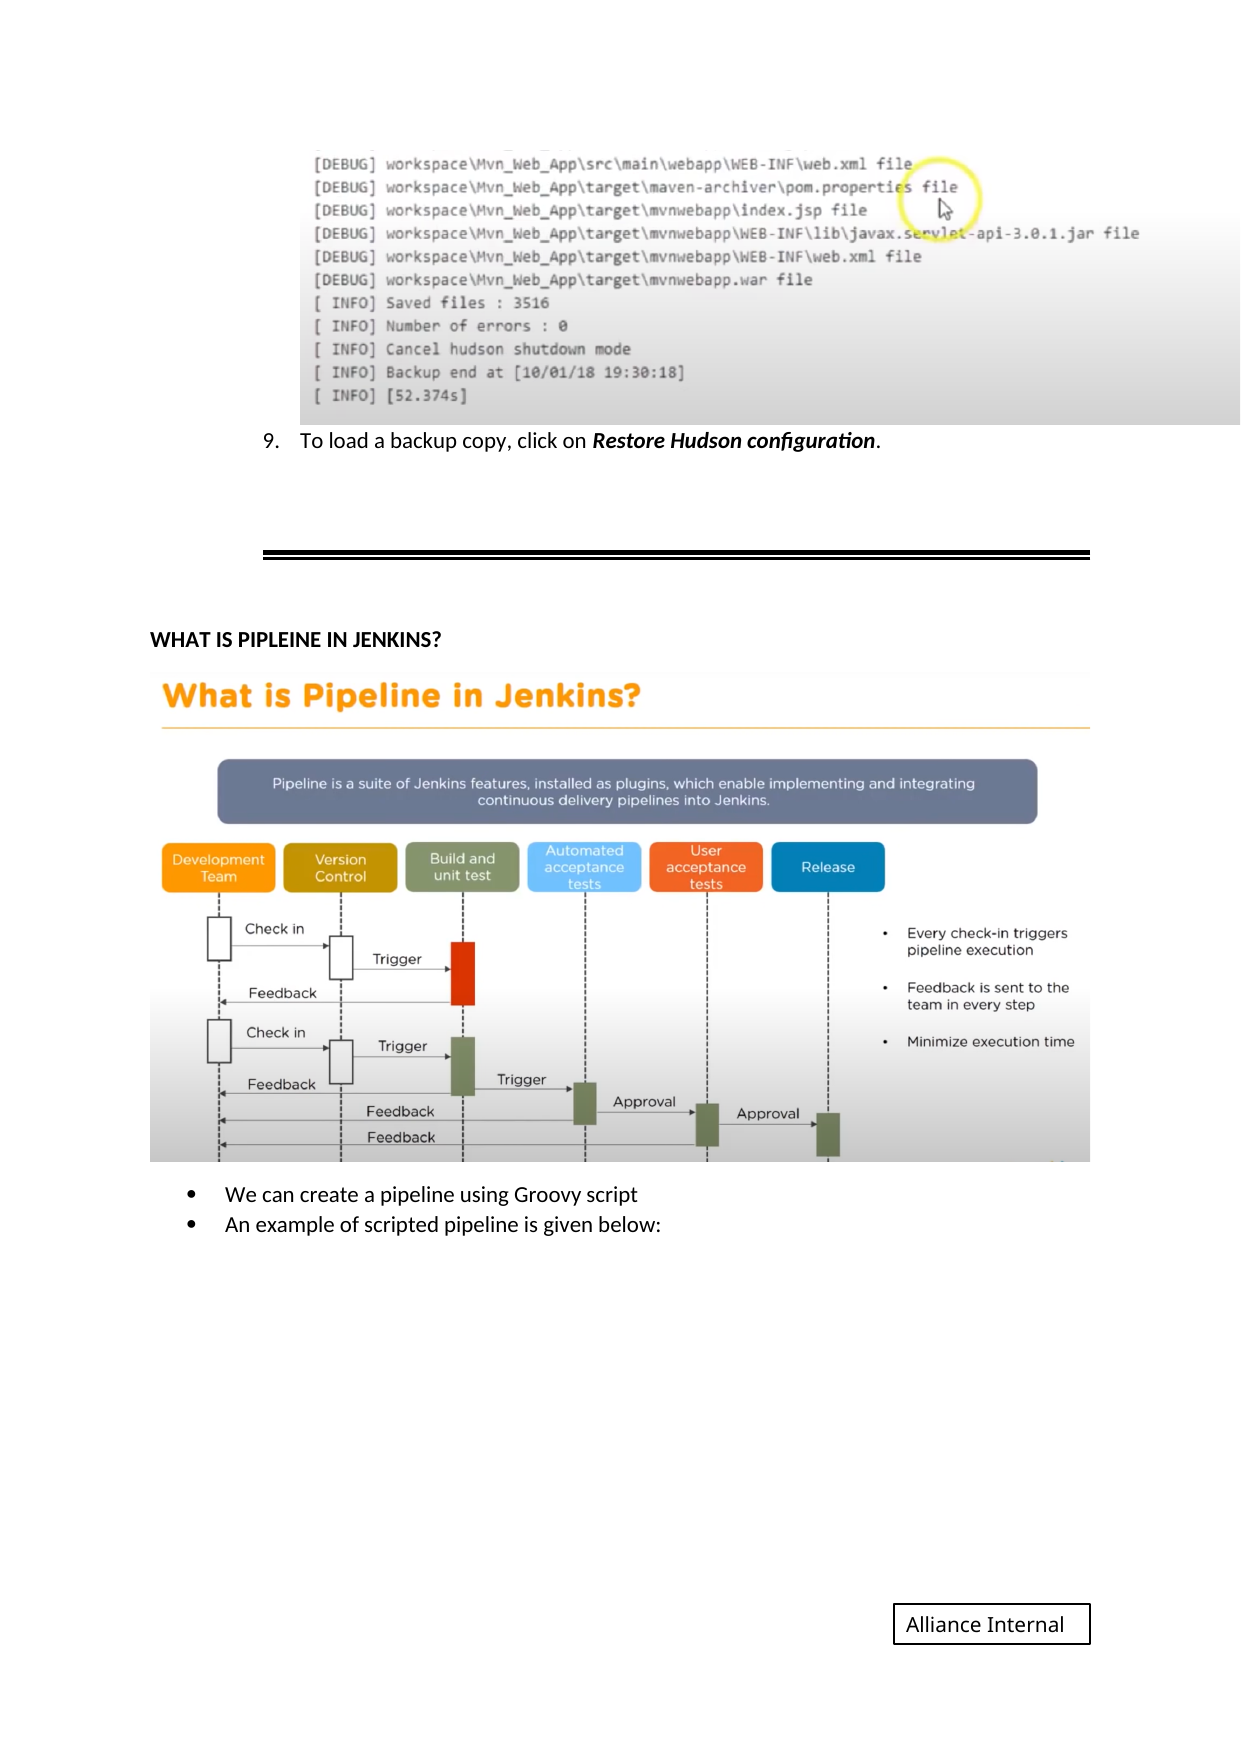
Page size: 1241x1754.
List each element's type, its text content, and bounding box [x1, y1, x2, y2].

list We can create a pipeline using Groovy script [187, 1180, 1090, 1208]
list To load a backup copy, click on Restore Hudson configuration. [262, 426, 1090, 454]
text WHAT IS PIPLEINE IN JENKINS? [150, 626, 1090, 653]
picture [300, 150, 1241, 425]
list An example of scripted pipeline is given below: [187, 1210, 1090, 1238]
picture [150, 672, 1091, 1162]
